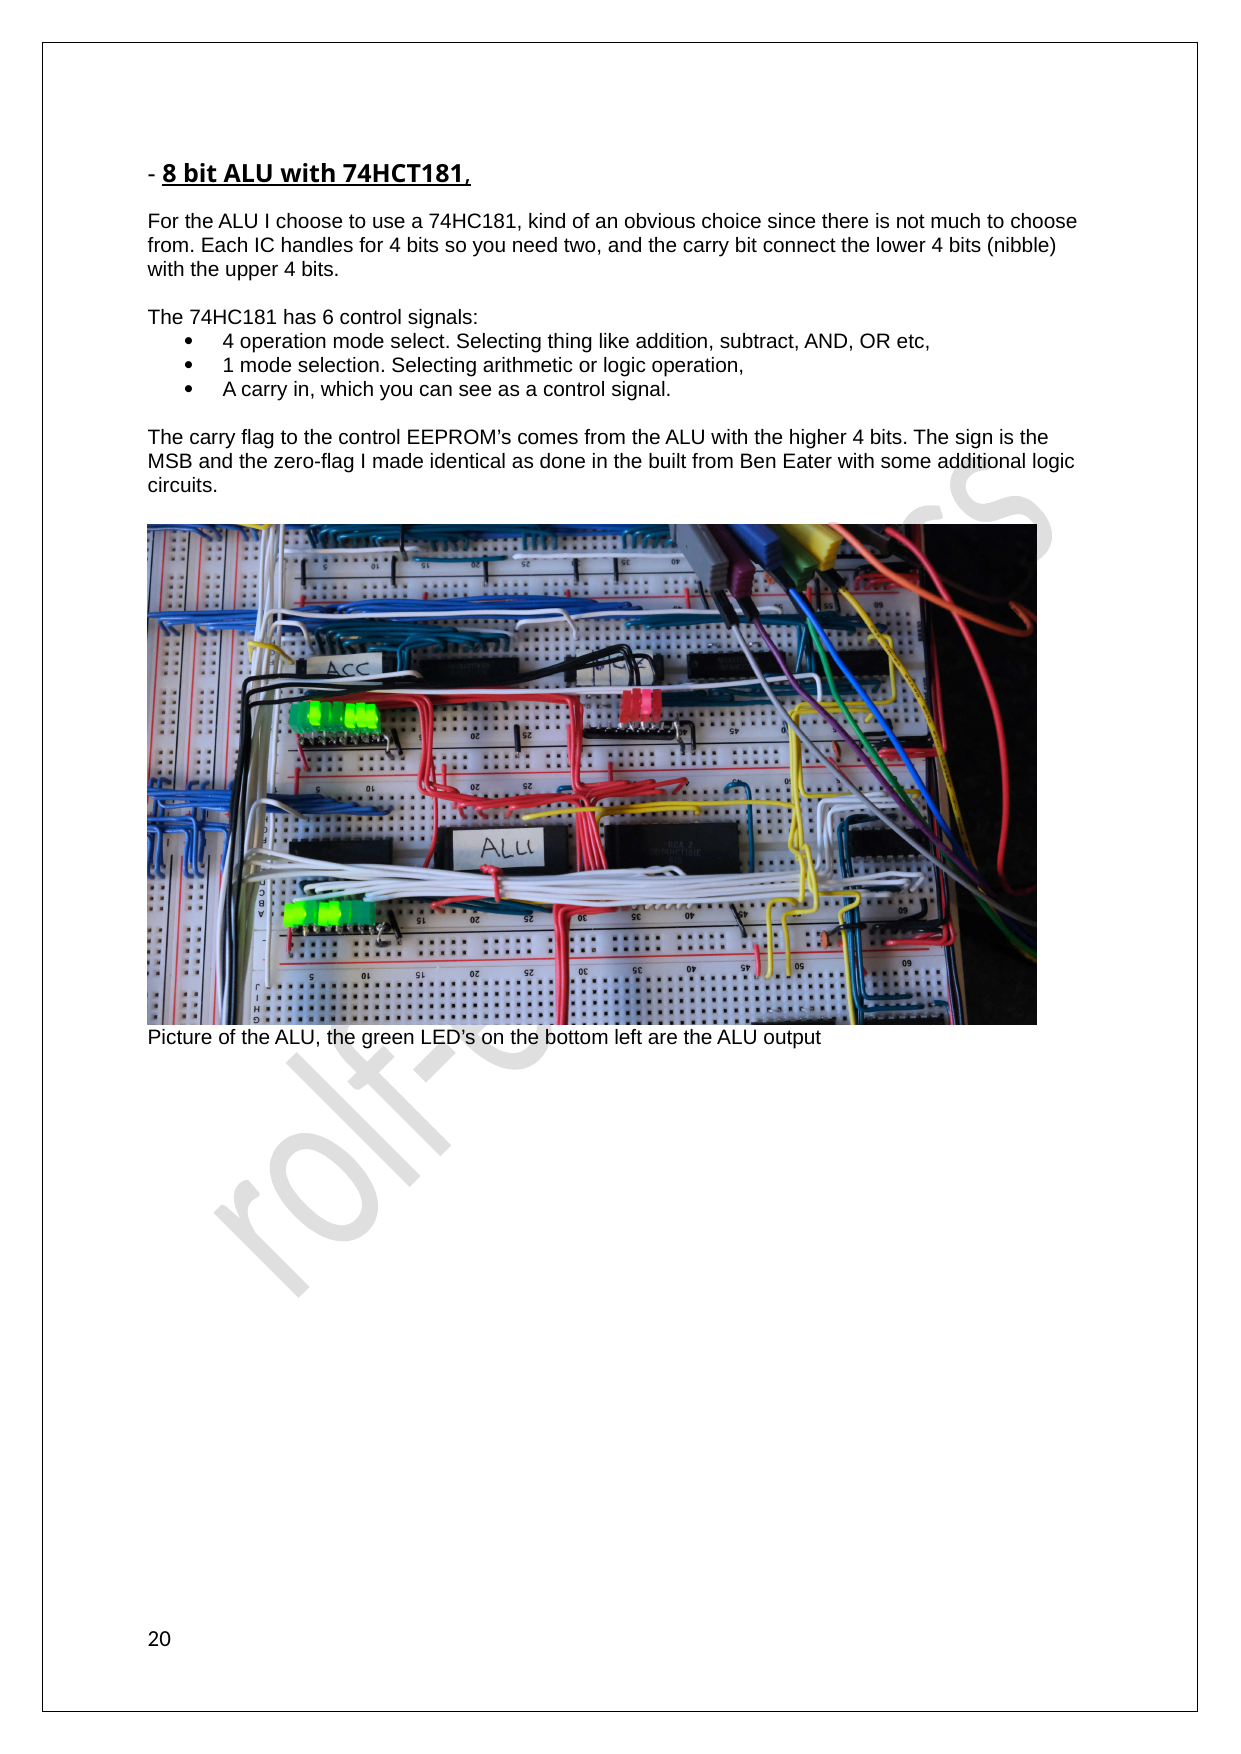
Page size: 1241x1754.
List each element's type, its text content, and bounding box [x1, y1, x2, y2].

text The 74HC181 has 6 control signals: [147, 304, 1093, 328]
text The carry flag to the control EEPROM’s comes from the ALU with the higher 4 bits. The sign is the MSB and the zero-flag I made identical as done in the built from Ben Eater with some additional logic circuits. [147, 424, 1093, 496]
list 4 operation mode select. Selecting thing like addition, subtract, AND, OR etc, [185, 328, 1093, 352]
text Picture of the ALU, the green LED’s on the bottom left are the ALU output [147, 1025, 1093, 1049]
list A carry in, which you can see as a control signal. [185, 377, 1093, 401]
list 1 mode selection. Selecting arithmetic or logic operation, [185, 352, 1093, 377]
text - 8 bit ALU with 74HCT181, [147, 155, 1093, 189]
text For the ALU I choose to use a 74HC181, kind of an obvious choice since there is not much to choose from. Each IC handles for 4 bits so you need two, and the carry bit connect the lower 4 bits (nibble) with the upper 4 bits. [147, 209, 1093, 281]
picture [147, 524, 1037, 1025]
